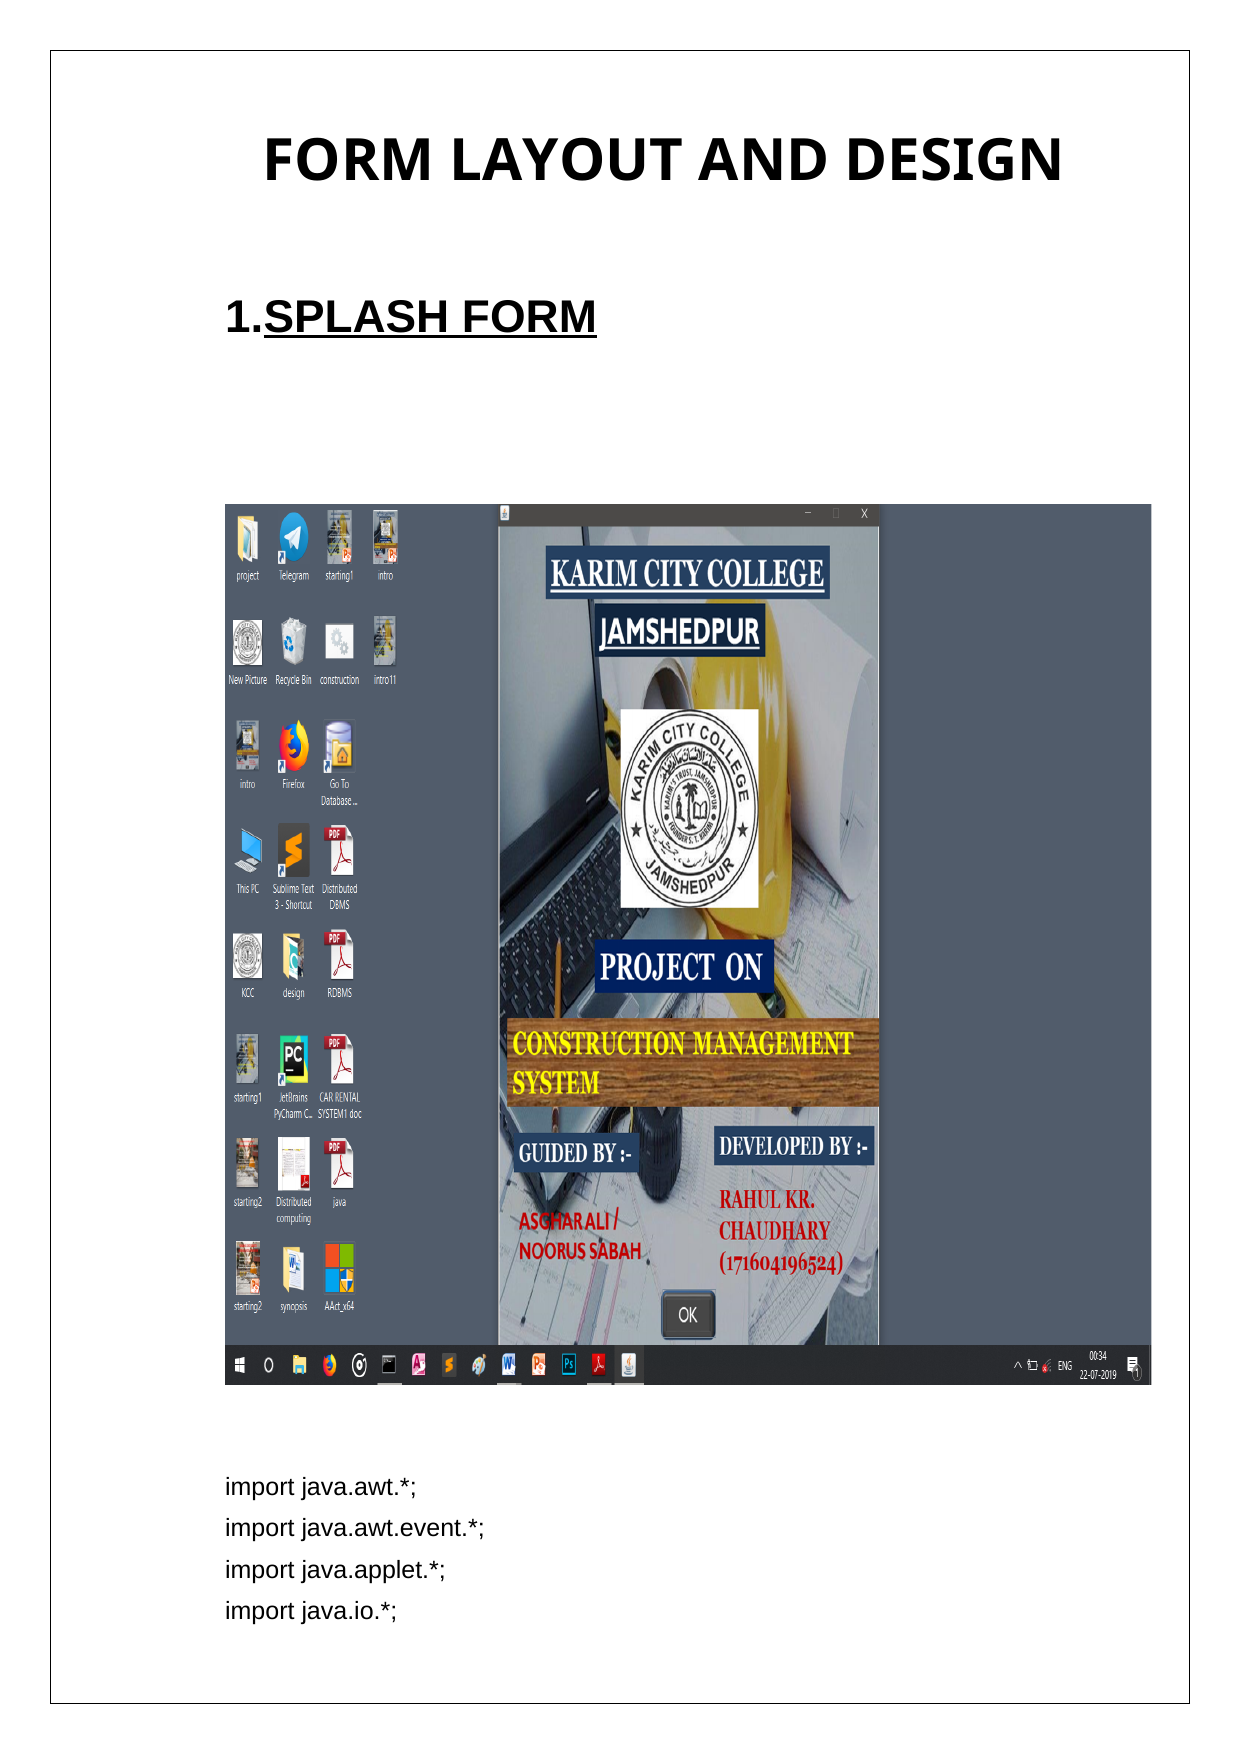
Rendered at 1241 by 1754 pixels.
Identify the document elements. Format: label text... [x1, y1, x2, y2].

text FORM LAYOUT AND DESIGN [150, 118, 1152, 197]
text import java.awt.*; [225, 1472, 1152, 1501]
text import java.io.*; [225, 1596, 1152, 1624]
picture [225, 504, 1152, 1385]
text import java.awt.event.*; [225, 1513, 1152, 1542]
text 1.SPLASH FORM [225, 289, 1152, 342]
text import java.applet.*; [225, 1554, 1152, 1583]
